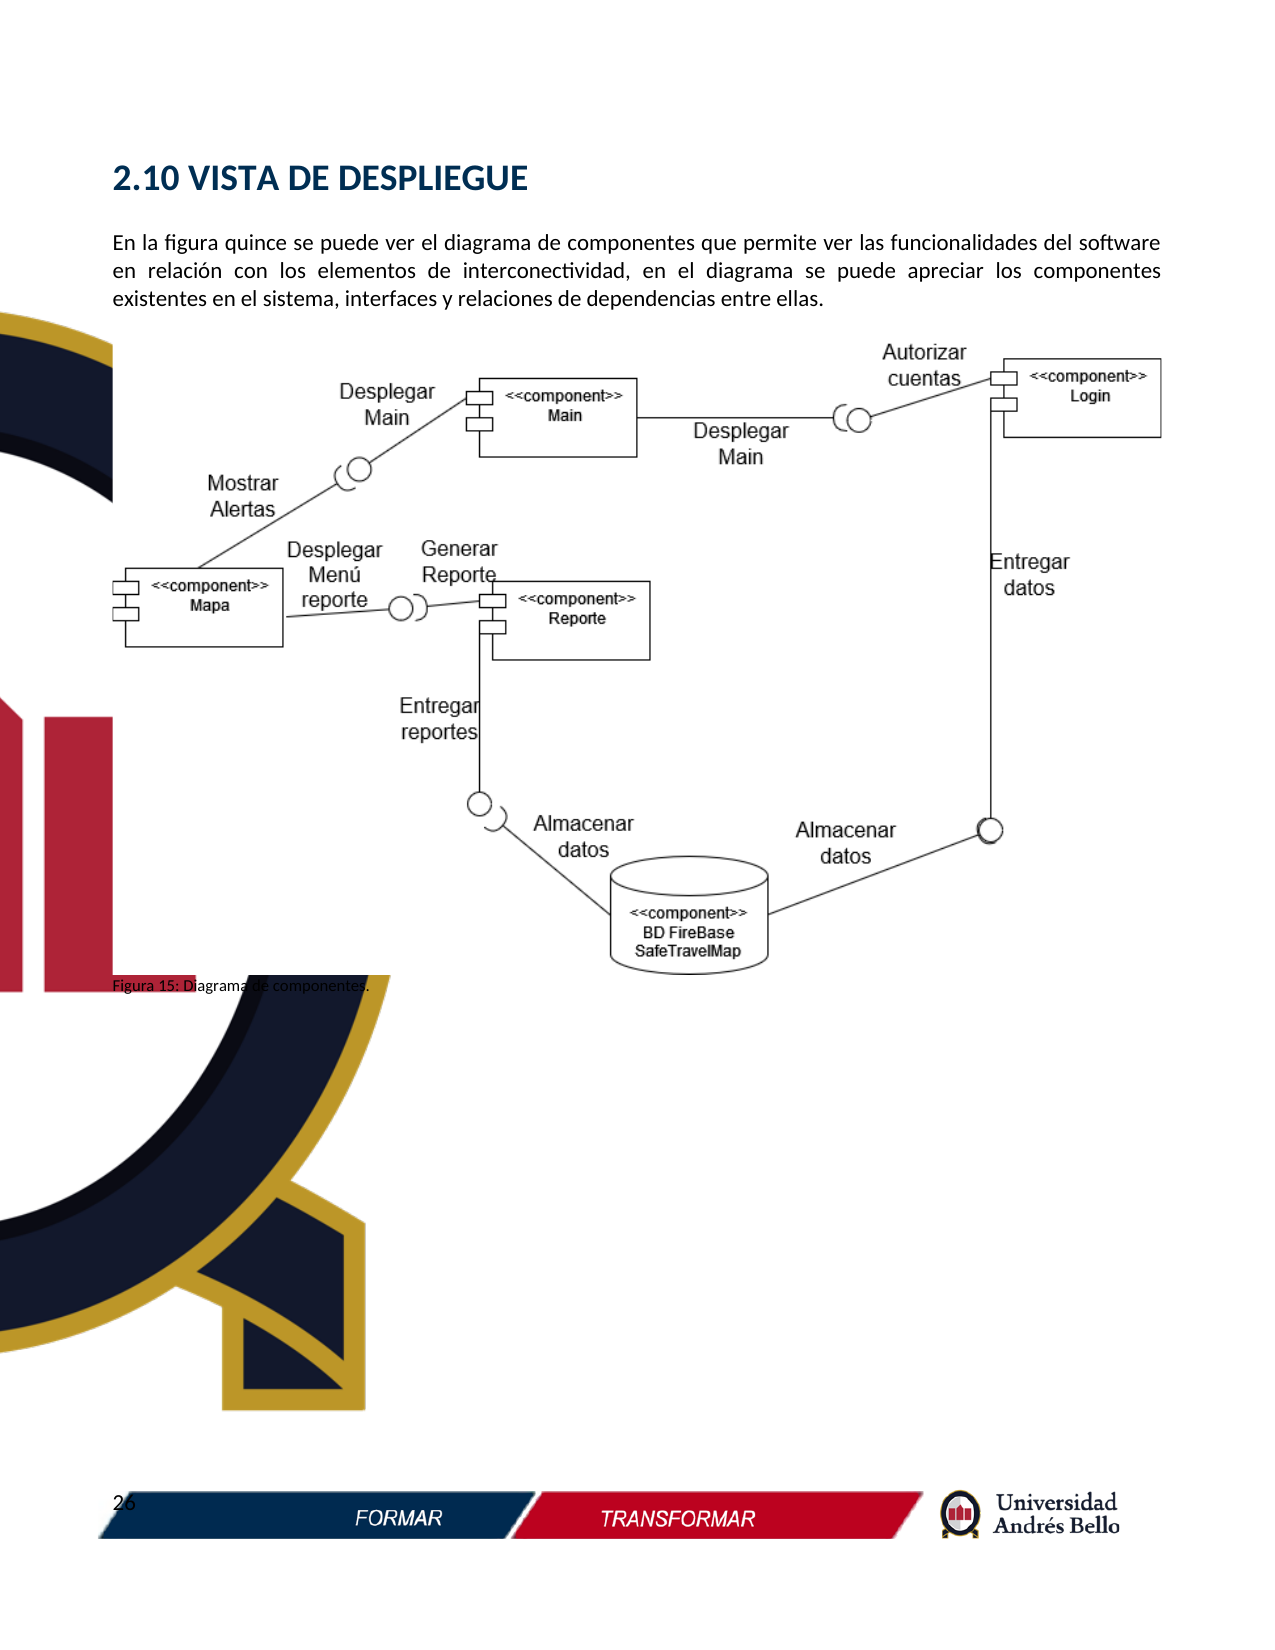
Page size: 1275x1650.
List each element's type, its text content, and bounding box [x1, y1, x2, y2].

picture [97, 1489, 1120, 1539]
text En la figura quince se puede ver el diagrama de componentes que permite ver las funcionalidades del software en relación con los elementos de interconectividad, en el diagrama se puede apreciar los componentes existentes en el sistema, interfaces y relaciones de dependencias entre ellas. [112, 228, 1162, 312]
picture [0, 299, 1162, 1423]
subtitle 2.10 VISTA DE DESPLIEGUE [112, 154, 1162, 200]
text Figura 15: Diagrama de componentes. [112, 975, 1162, 995]
